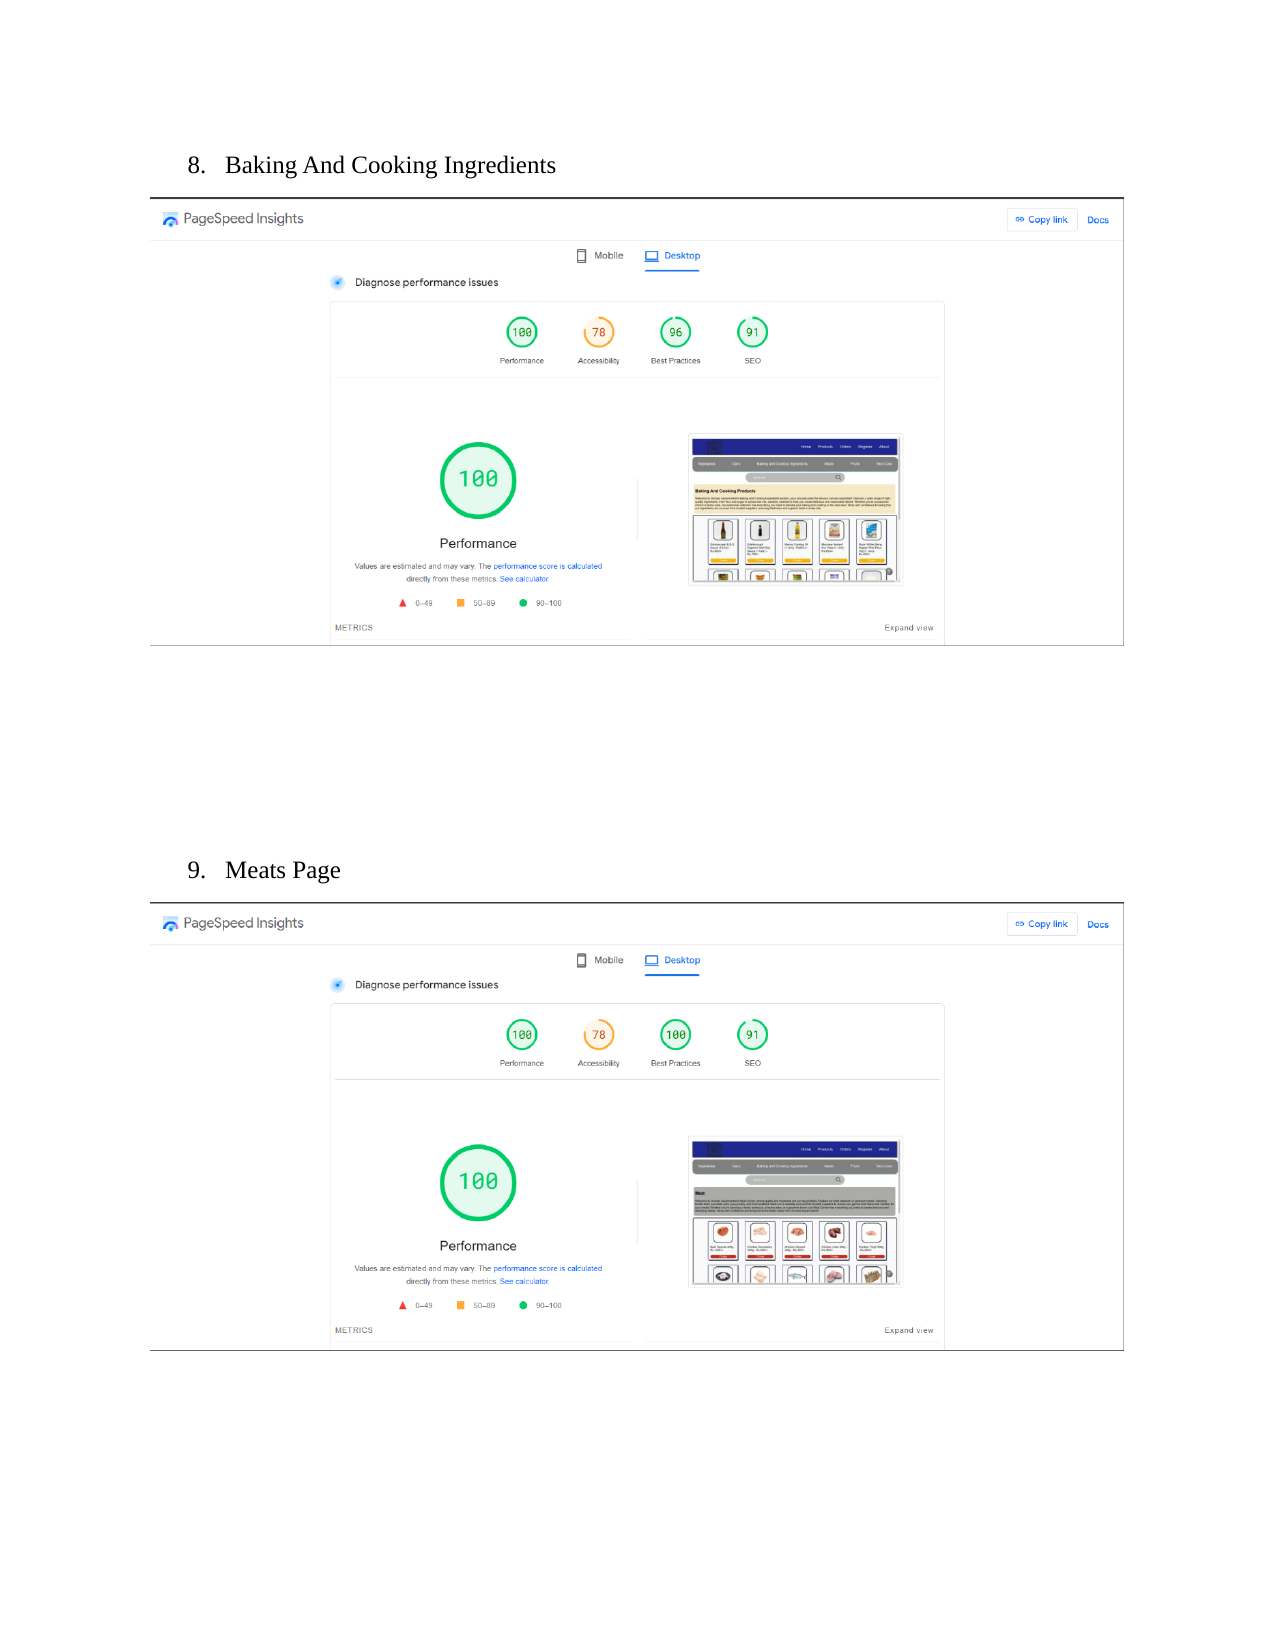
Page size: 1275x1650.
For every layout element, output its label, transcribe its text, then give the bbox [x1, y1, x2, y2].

picture [150, 197, 1124, 646]
list Meats Page [187, 855, 1125, 884]
list Baking And Cooking Ingredients [187, 150, 1125, 179]
picture [150, 902, 1124, 1351]
